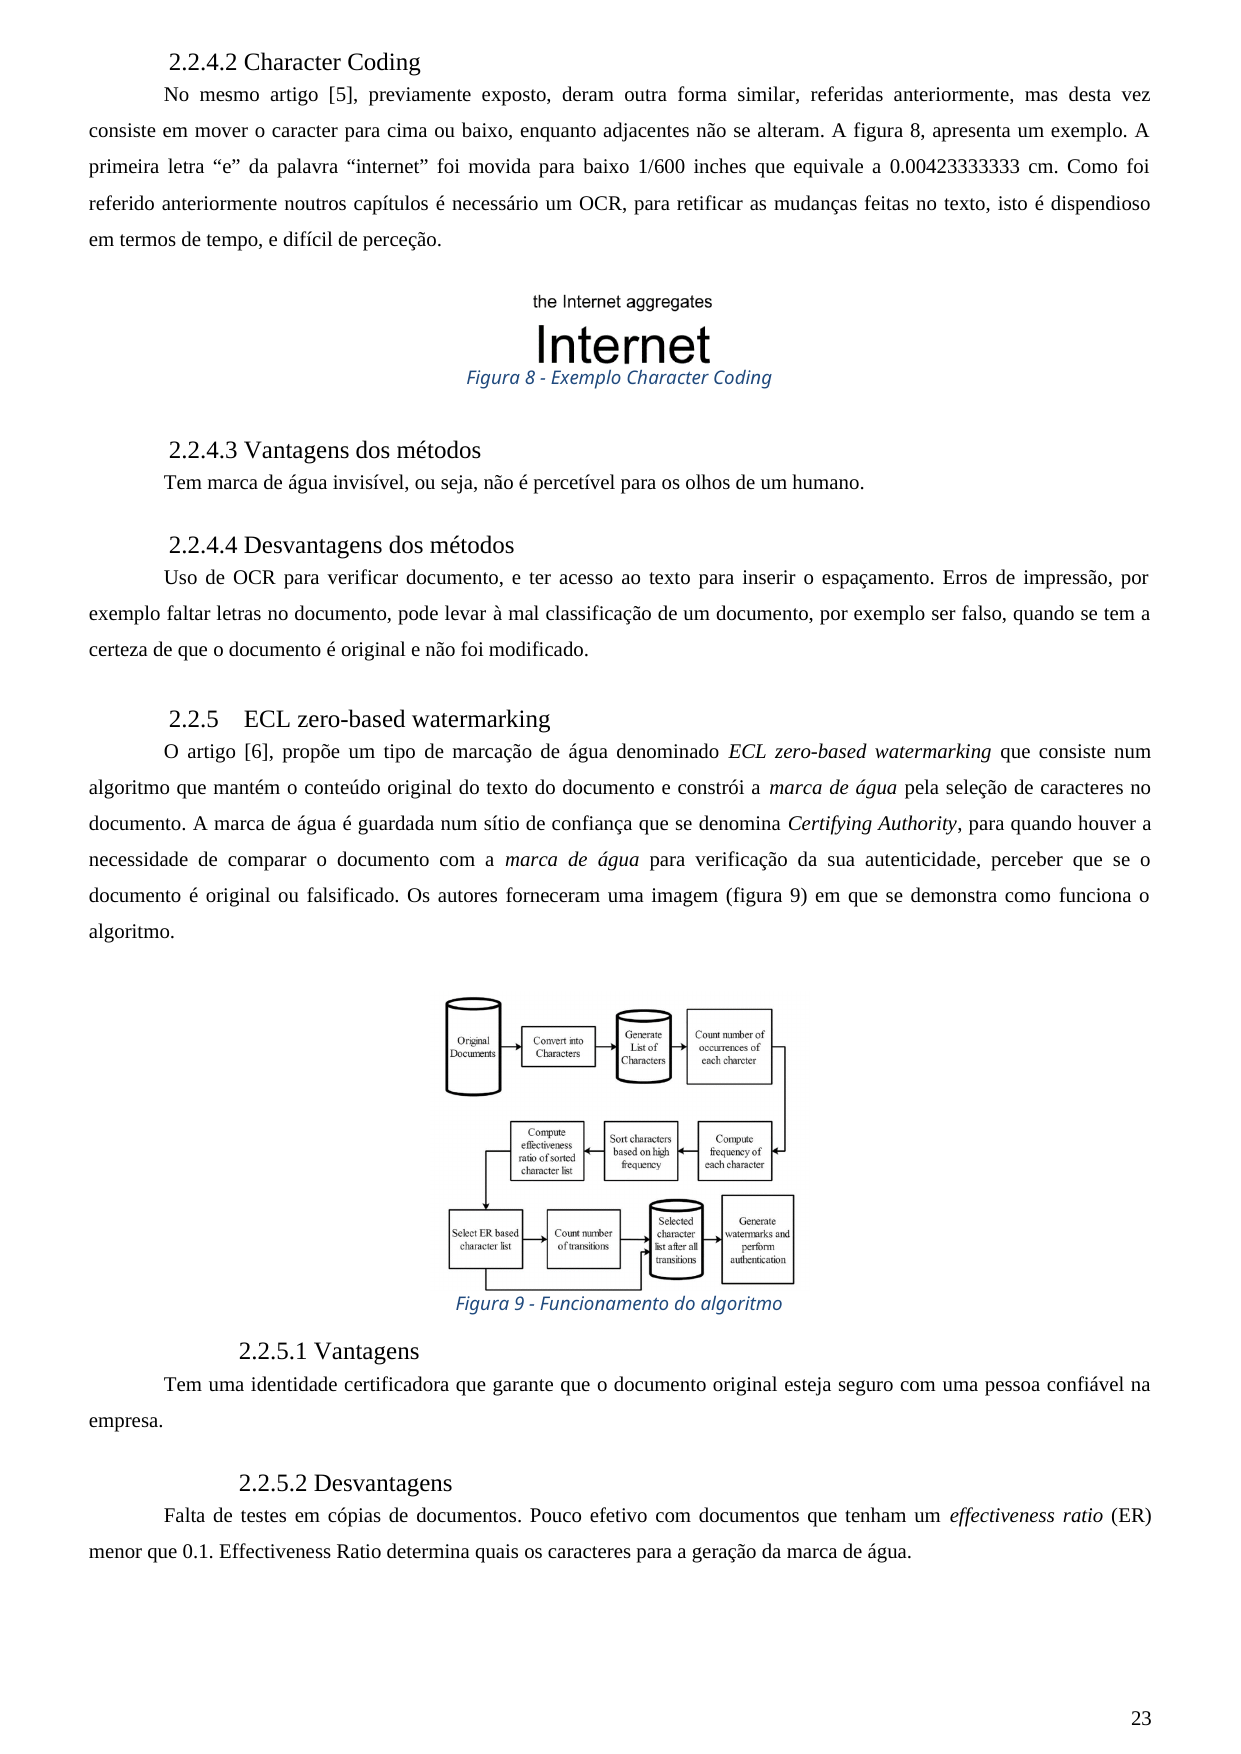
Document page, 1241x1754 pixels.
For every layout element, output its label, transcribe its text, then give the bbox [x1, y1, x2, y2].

picture [525, 286, 715, 365]
subtitle Character Coding [169, 47, 1152, 76]
subtitle Desvantagens dos métodos [169, 530, 1152, 559]
text No mesmo artigo [5], previamente exposto, deram outra forma similar, referidas anteriormente, mas desta vez consiste em mover o caracter para cima ou baixo, enquanto adjacentes não se alteram. A figura 8, apresenta um exemplo. A primeira letra “e” da palavra “internet” foi movida para baixo 1/600 inches que equivale a 0.00423333333 cm. Como foi referido anteriormente noutros capítulos é necessário um OCR, para retificar as mudanças feitas no texto, isto é dispendioso em termos de tempo, e difícil de perceção. [89, 82, 1152, 251]
text Figura 8 - Exemplo Character Coding [89, 364, 1152, 390]
text Tem marca de água invisível, ou seja, não é percetível para os olhos de um humano. [89, 470, 1152, 494]
text Tem uma identidade certificadora que garante que o documento original esteja seguro com uma pessoa confiável na empresa. [89, 1371, 1152, 1432]
subtitle Vantagens dos métodos [169, 435, 1152, 463]
subtitle 2.2.5.2 Desvantagens [164, 1468, 1152, 1496]
subtitle 2.2.5.1 Vantagens [164, 1336, 1152, 1365]
text O artigo [6], propõe um tipo de marcação de água denominado ECL zero-based watermarking que consiste num algoritmo que mantém o conteúdo original do texto do documento e constrói a marca de água pela seleção de caracteres no documento. A marca de água é guardada num sítio de confiança que se denomina Certifying Authority, para quando houver a necessidade de comparar o documento com a marca de água para verificação da sua autenticidade, perceber que se o documento é original ou falsificado. Os autores forneceram uma imagem (figura 9) em que se demonstra como funciona o algoritmo. [89, 739, 1152, 979]
text Uso de OCR para verificar documento, e ter acesso ao texto para inserir o espaçamento. Erros de impressão, por exemplo faltar letras no documento, pode levar à mal classificação de um documento, por exemplo ser falso, quando se tem a certeza de que o documento é original e não foi modificado. [89, 565, 1152, 661]
picture [430, 991, 810, 1291]
text Figura 9 - Funcionamento do algoritmo [89, 1290, 1152, 1316]
text Falta de testes em cópias de documentos. Pouco efetivo com documentos que tenham um effectiveness ratio (ER) menor que 0.1. Effectiveness Ratio determina quais os caracteres para a geração da marca de água. [89, 1503, 1152, 1563]
subtitle ECL zero-based watermarking [169, 704, 1152, 733]
